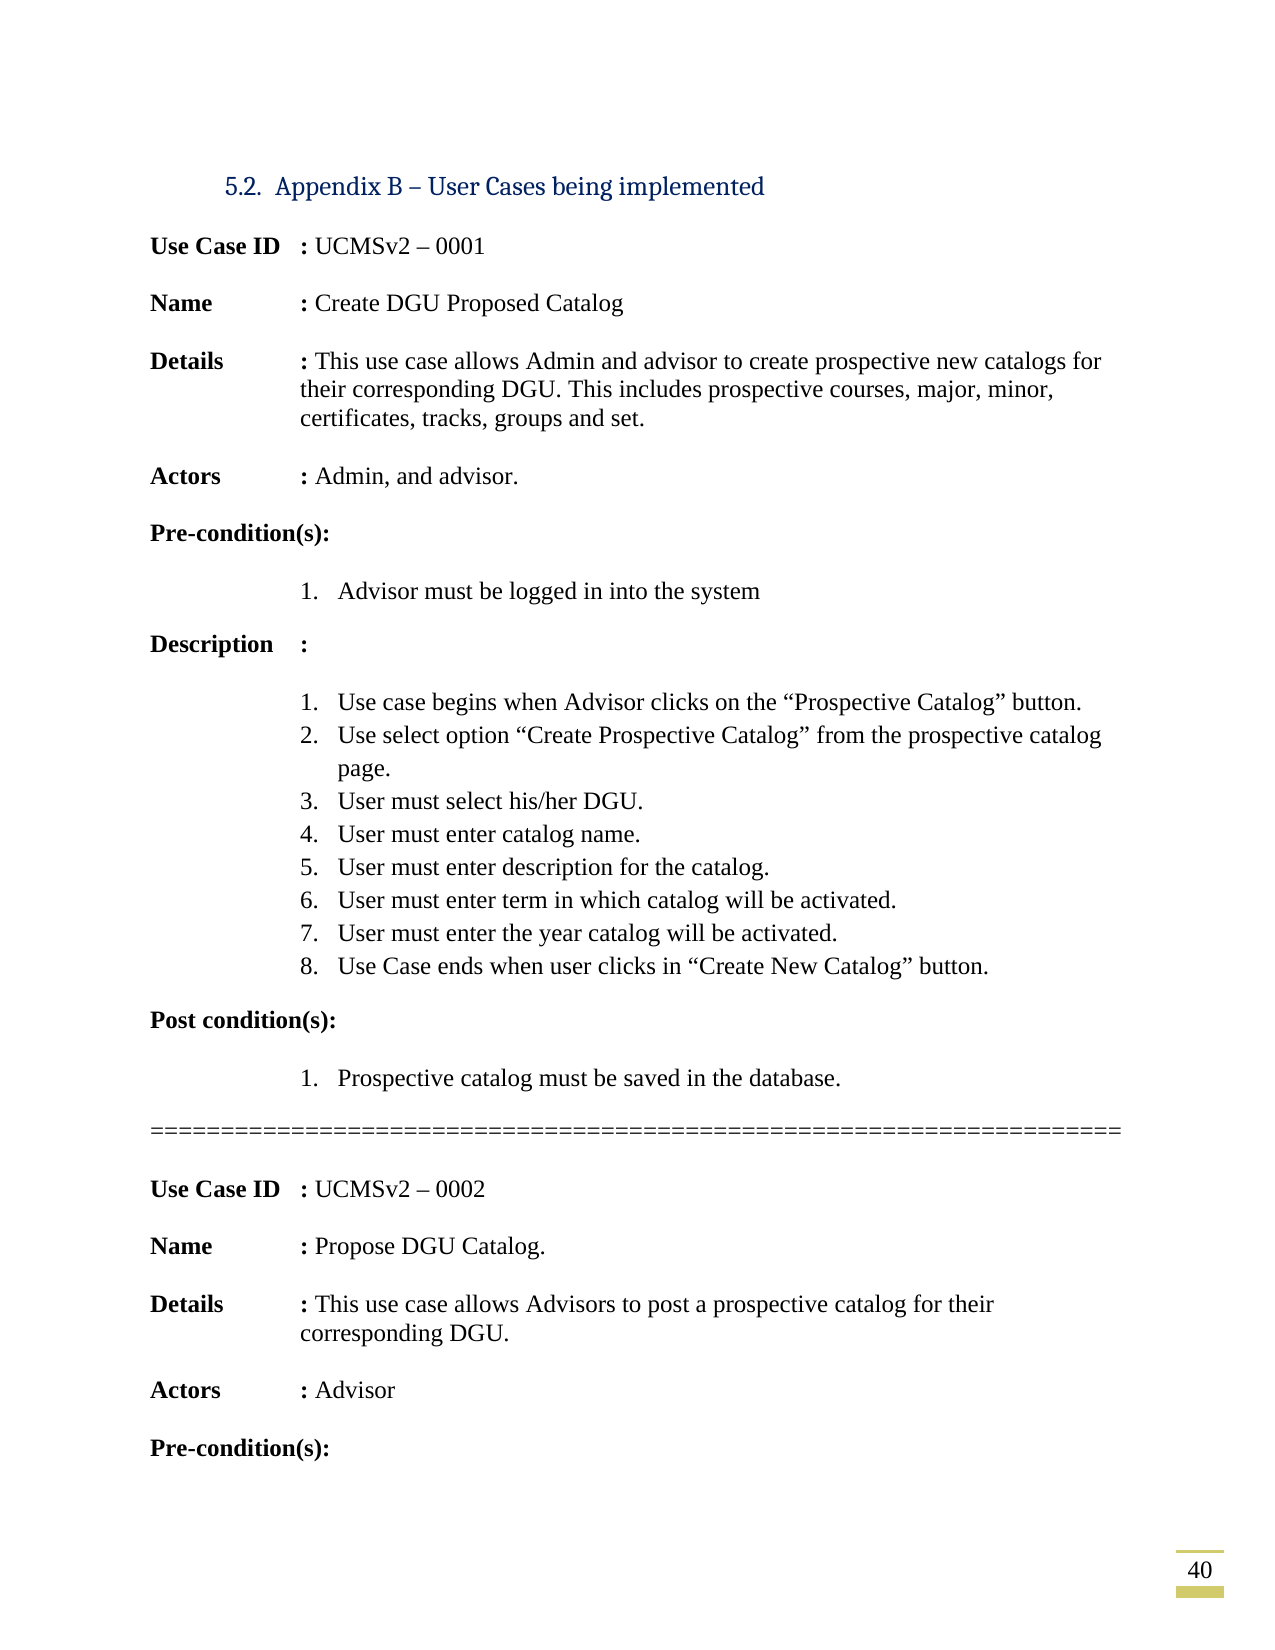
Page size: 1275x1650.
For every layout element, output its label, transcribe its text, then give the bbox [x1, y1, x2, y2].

text Actors : Admin, and advisor. [150, 461, 1125, 489]
text Name : Create DGU Proposed Catalog [150, 288, 1125, 317]
text Use Case ID : UCMSv2 – 0001 [150, 231, 1125, 259]
list User must enter the year catalog will be activated. [300, 918, 1125, 947]
list Advisor must be logged in into the system [300, 576, 1125, 604]
text Description : [150, 629, 1125, 658]
list Use Case ends when user clicks in “Create New Catalog” button. [300, 951, 1125, 980]
text ===================================================================== [150, 1116, 1125, 1145]
text Use Case ID : UCMSv2 – 0002 [150, 1174, 1125, 1203]
list Use select option “Create Prospective Catalog” from the prospective catalog page. [300, 720, 1125, 782]
list User must enter term in which catalog will be activated. [300, 885, 1125, 914]
text Pre-condition(s): [150, 1433, 1125, 1461]
list Use case begins when Advisor clicks on the “Prospective Catalog” button. [300, 687, 1125, 716]
text Details : This use case allows Admin and advisor to create prospective new catalogs for their corresponding DGU. This includes prospective courses, major, minor, certificates, tracks, groups and set. [150, 346, 1125, 432]
text Pre-condition(s): [150, 518, 1125, 547]
text Details : This use case allows Advisors to post a prospective catalog for their corresponding DGU. [150, 1289, 1125, 1346]
text Actors : Advisor [150, 1375, 1125, 1404]
text Name : Propose DGU Catalog. [150, 1231, 1125, 1260]
list User must enter description for the catalog. [300, 852, 1125, 881]
list User must enter catalog name. [300, 819, 1125, 848]
list Prospective catalog must be saved in the database. [300, 1063, 1125, 1091]
list User must select his/her DGU. [300, 786, 1125, 815]
text Post condition(s): [150, 1005, 1125, 1034]
subtitle Appendix B – User Cases being implemented [225, 171, 1125, 202]
